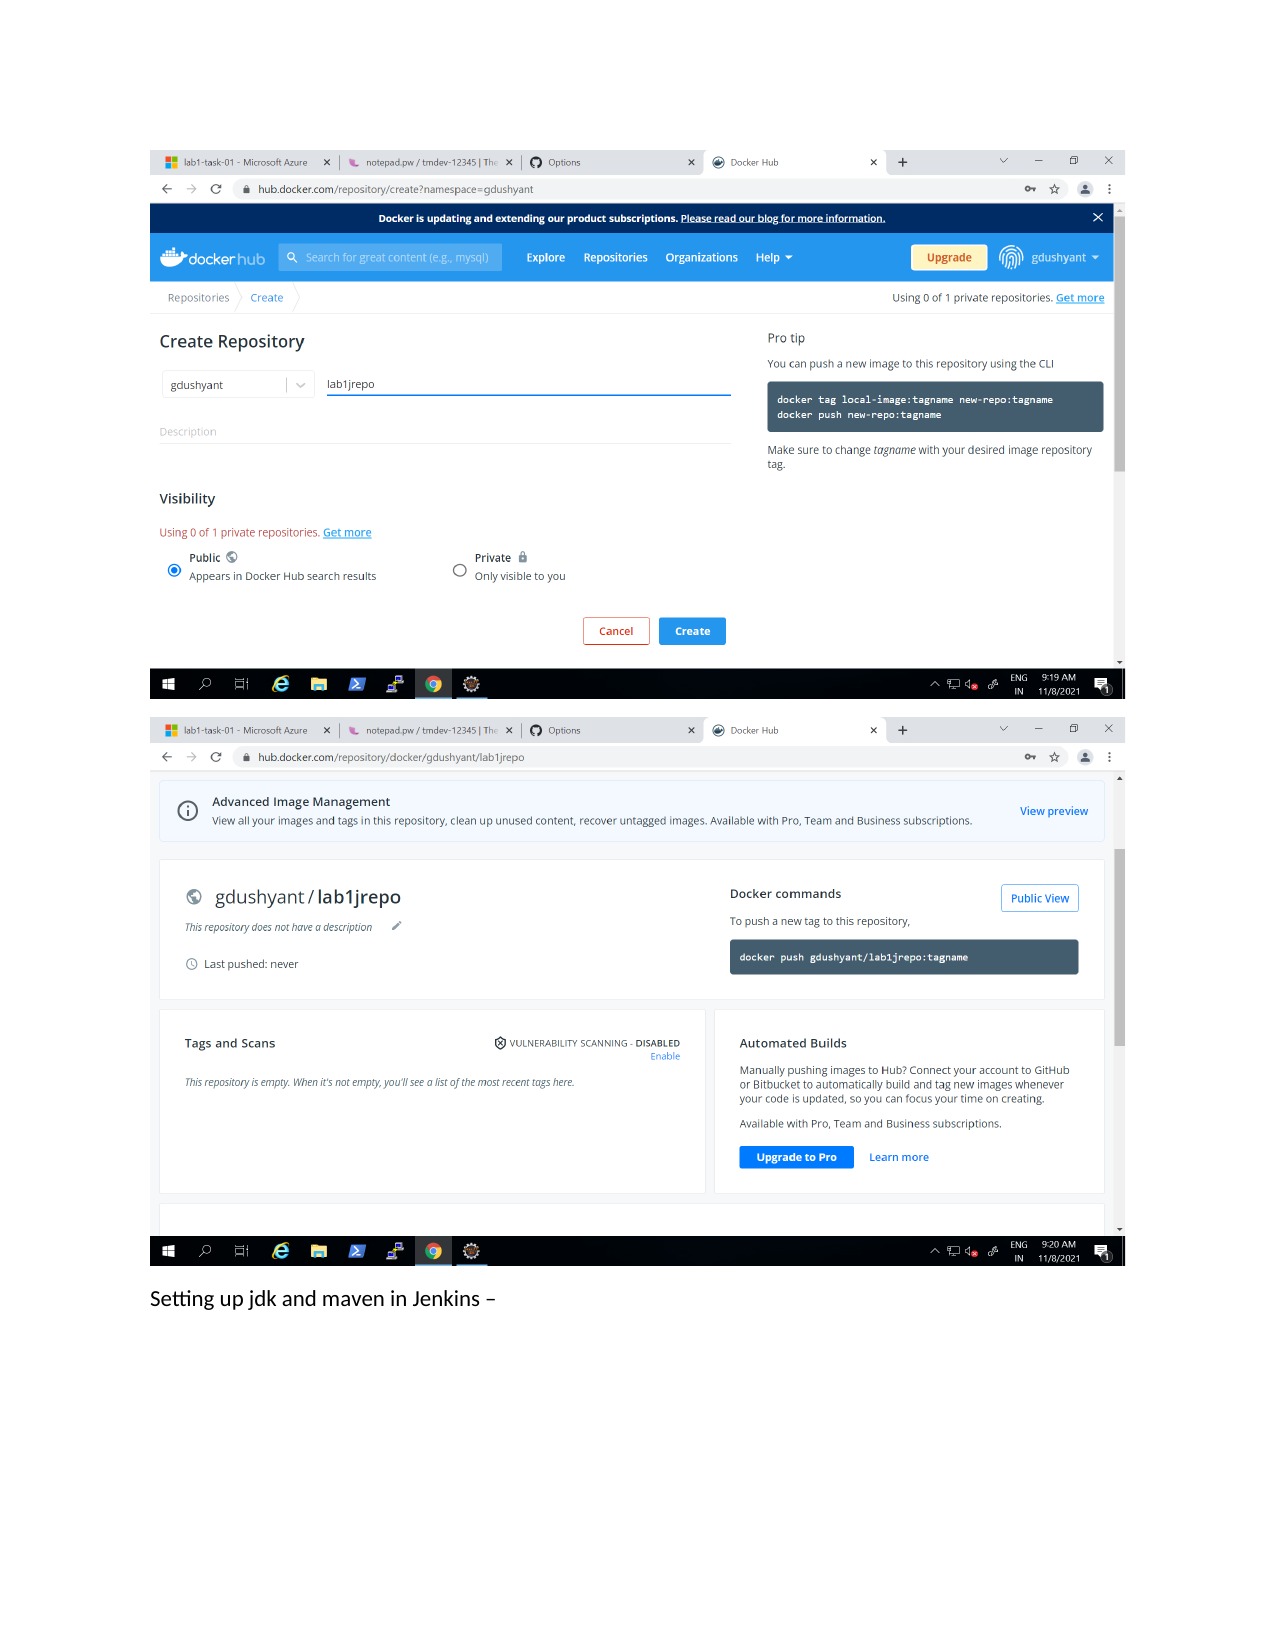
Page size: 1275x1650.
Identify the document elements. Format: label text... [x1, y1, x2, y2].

text Setting up jdk and maven in Jenkins – [150, 1284, 1125, 1313]
picture [150, 150, 1125, 699]
picture [150, 717, 1125, 1266]
